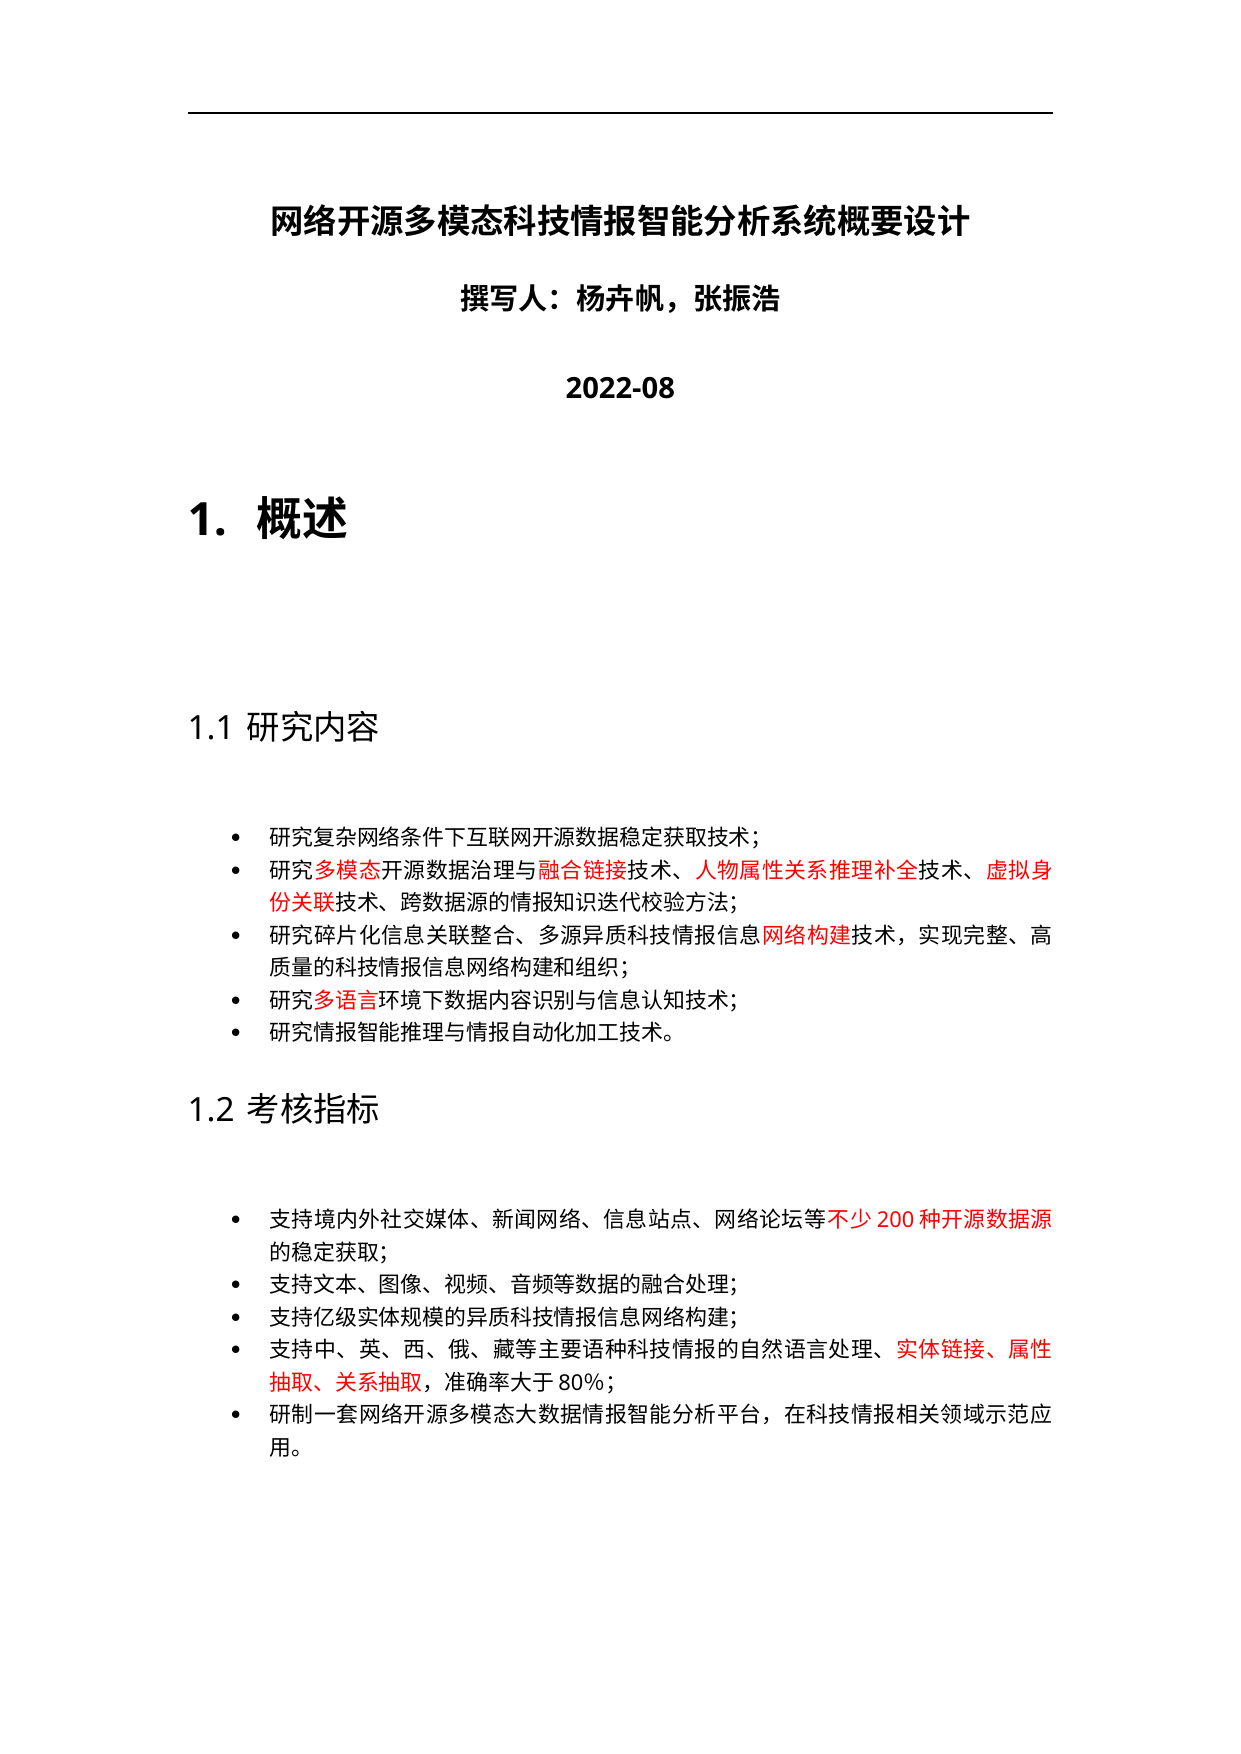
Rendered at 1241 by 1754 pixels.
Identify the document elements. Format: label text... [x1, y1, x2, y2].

list 支持中、英、西、俄、藏等主要语种科技情报的自然语言处理、实体链接、属性抽取、关系抽取，准确率大于80％； [232, 1332, 1053, 1397]
list 研制一套网络开源多模态大数据情报智能分析平台，在科技情报相关领域示范应用。 [232, 1397, 1053, 1462]
list 支持境内外社交媒体、新闻网络、信息站点、网络论坛等不少200种开源数据源的稳定获取； [232, 1202, 1053, 1267]
list 研究碎片化信息关联整合、多源异质科技情报信息网络构建技术，实现完整、高质量的科技情报信息网络构建和组织； [232, 917, 1053, 982]
subtitle 考核指标 [187, 1074, 1053, 1139]
subtitle 概述 [187, 467, 1053, 564]
subtitle 撰写人：杨卉帆，张振浩 [187, 264, 1053, 329]
list 研究多语言环境下数据内容识别与信息认知技术； [232, 982, 1053, 1015]
list 支持文本、图像、视频、音频等数据的融合处理； [232, 1267, 1053, 1299]
list 研究情报智能推理与情报自动化加工技术。 [232, 1015, 1053, 1047]
list 支持亿级实体规模的异质科技情报信息网络构建； [232, 1299, 1053, 1332]
subtitle 研究内容 [187, 692, 1053, 757]
list 研究多模态开源数据治理与融合链接技术、人物属性关系推理补全技术、虚拟身份关联技术、跨数据源的情报知识迭代校验方法； [232, 852, 1053, 917]
subtitle 2022-08 [187, 354, 1053, 419]
title 网络开源多模态科技情报智能分析系统概要设计 [187, 187, 1053, 252]
list 研究复杂网络条件下互联网开源数据稳定获取技术； [232, 820, 1053, 852]
